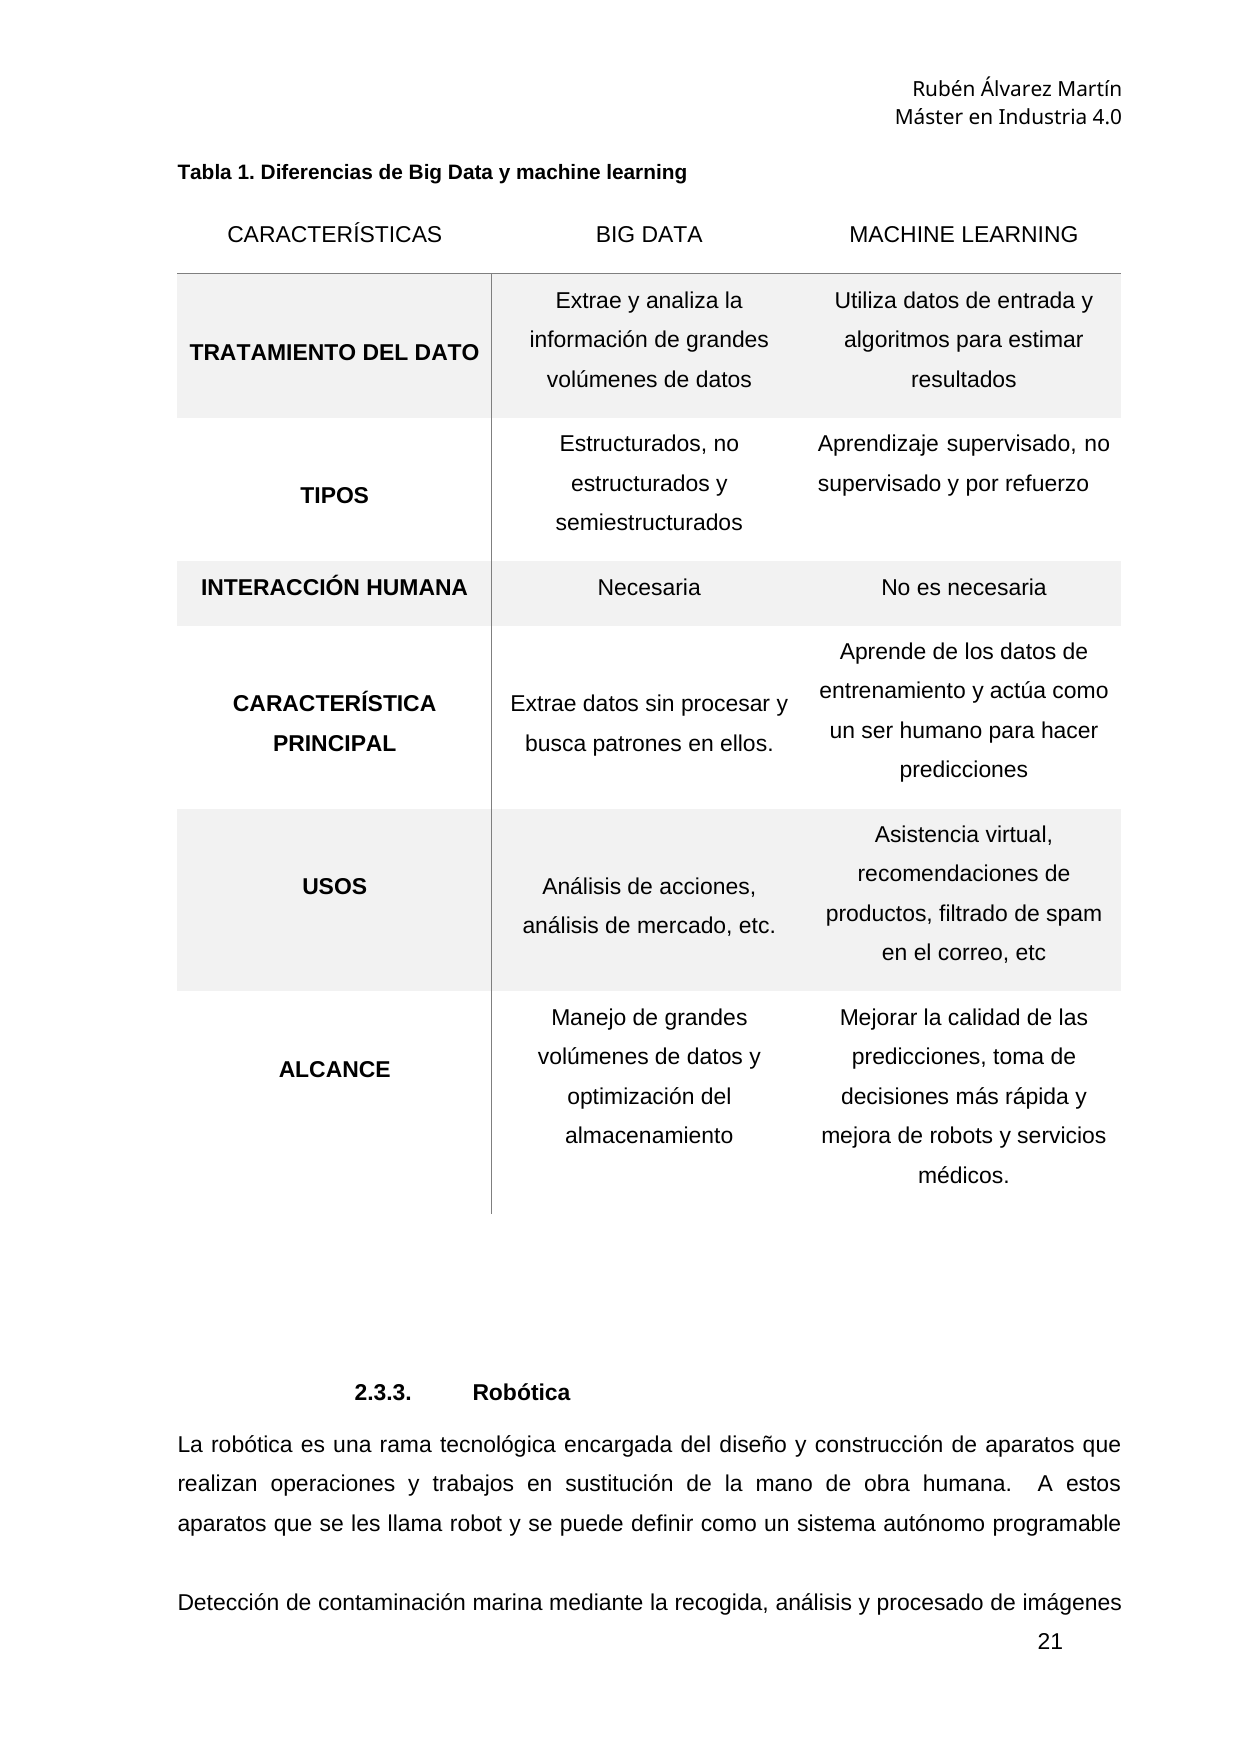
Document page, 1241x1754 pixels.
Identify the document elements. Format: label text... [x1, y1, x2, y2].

table_cell Tipos [177, 418, 491, 561]
table_header Machine learning [806, 209, 1121, 273]
table_cell Usos [177, 809, 491, 991]
table_header Big Data [492, 209, 806, 273]
table_cell Manejo de grandes volúmenes de datos y optimización del almacenamiento [492, 991, 806, 1214]
table_cell No es necesaria [806, 561, 1121, 626]
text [177, 1431, 1122, 1536]
table_cell Análisis de acciones, análisis de mercado, etc. [492, 809, 806, 991]
table_cell Asistencia virtual, recomendaciones de productos, filtrado de spam en el correo, etc [806, 809, 1121, 991]
table_cell Alcance [177, 991, 491, 1214]
table_cell Necesaria [492, 561, 806, 626]
table_cell Característica principal [177, 626, 491, 808]
table_cell Extrae y analiza la información de grandes volúmenes de datos [492, 274, 806, 418]
table_cell Tratamiento del dato [177, 274, 491, 418]
subtitle Robótica [354, 1379, 1122, 1405]
table_header Características [177, 209, 492, 273]
table_cell Interacción humana [177, 561, 491, 626]
table_cell Estructurados, no estructurados y semiestructurados [492, 418, 806, 561]
table_cell Aprende de los datos de entrenamiento y actúa como un ser humano para hacer predicciones [806, 626, 1121, 808]
table_cell Utiliza datos de entrada y algoritmos para estimar resultados [806, 274, 1121, 418]
table_cell Extrae datos sin procesar y busca patrones en ellos. [492, 626, 806, 808]
table_cell Aprendizaje supervisado, no supervisado y por refuerzo [806, 418, 1121, 561]
table_cell Mejorar la calidad de las predicciones, toma de decisiones más rápida y mejora de robots y servicios médicos. [806, 991, 1121, 1214]
